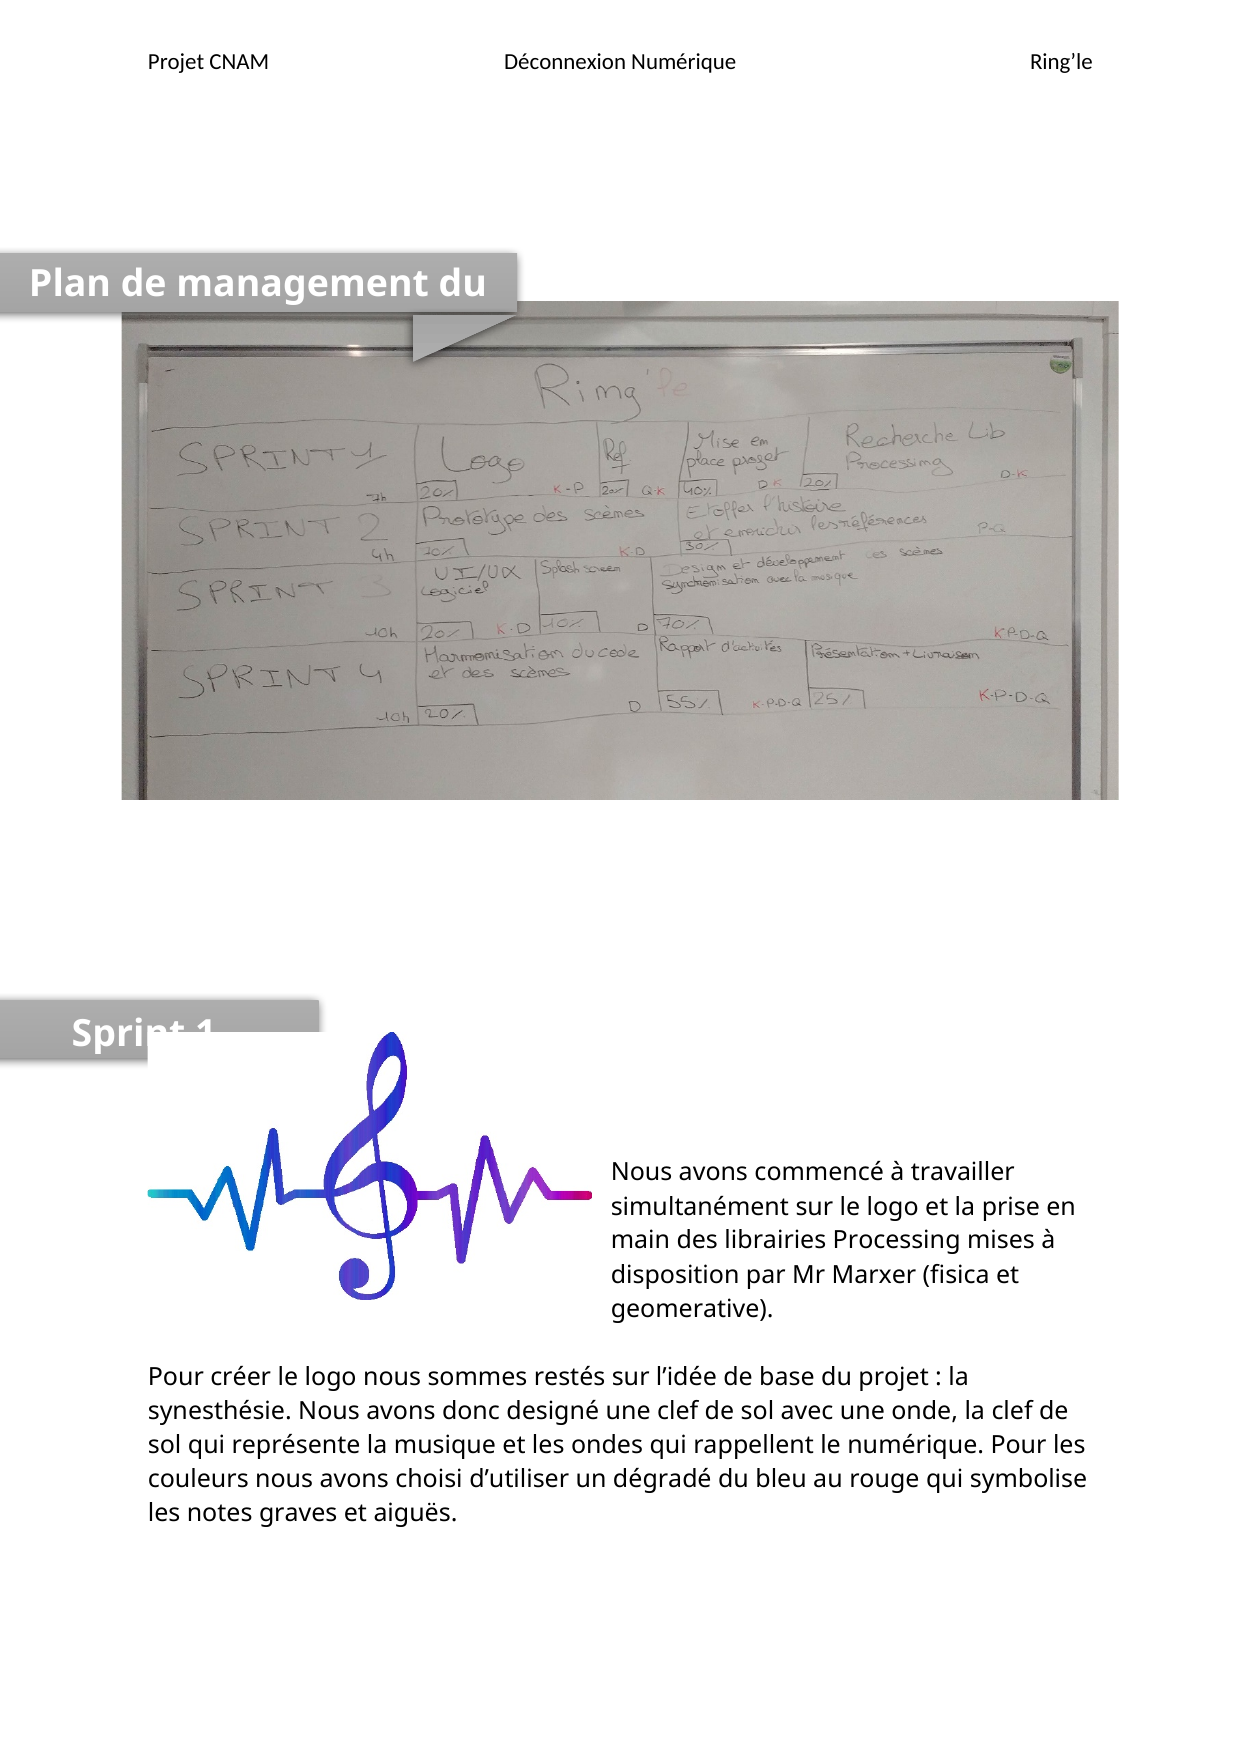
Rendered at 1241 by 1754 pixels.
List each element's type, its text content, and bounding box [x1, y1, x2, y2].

picture [121, 301, 1119, 800]
picture [147, 1032, 592, 1300]
text Pour créer le logo nous sommes restés sur l’idée de base du projet : la synesthésie. Nous avons donc designé une clef de sol avec une onde, la clef de sol qui représente la musique et les ondes qui rappellent le numérique. Pour les couleurs nous avons choisi d’utiliser un dégradé du bleu au rouge qui symbolise les notes graves et aiguës. [148, 1358, 1093, 1529]
text Nous avons commencé à travailler simultanément sur le logo et la prise en main des librairies Processing mises à disposition par Mr Marxer (fisica et geomerative). [148, 1154, 1093, 1324]
